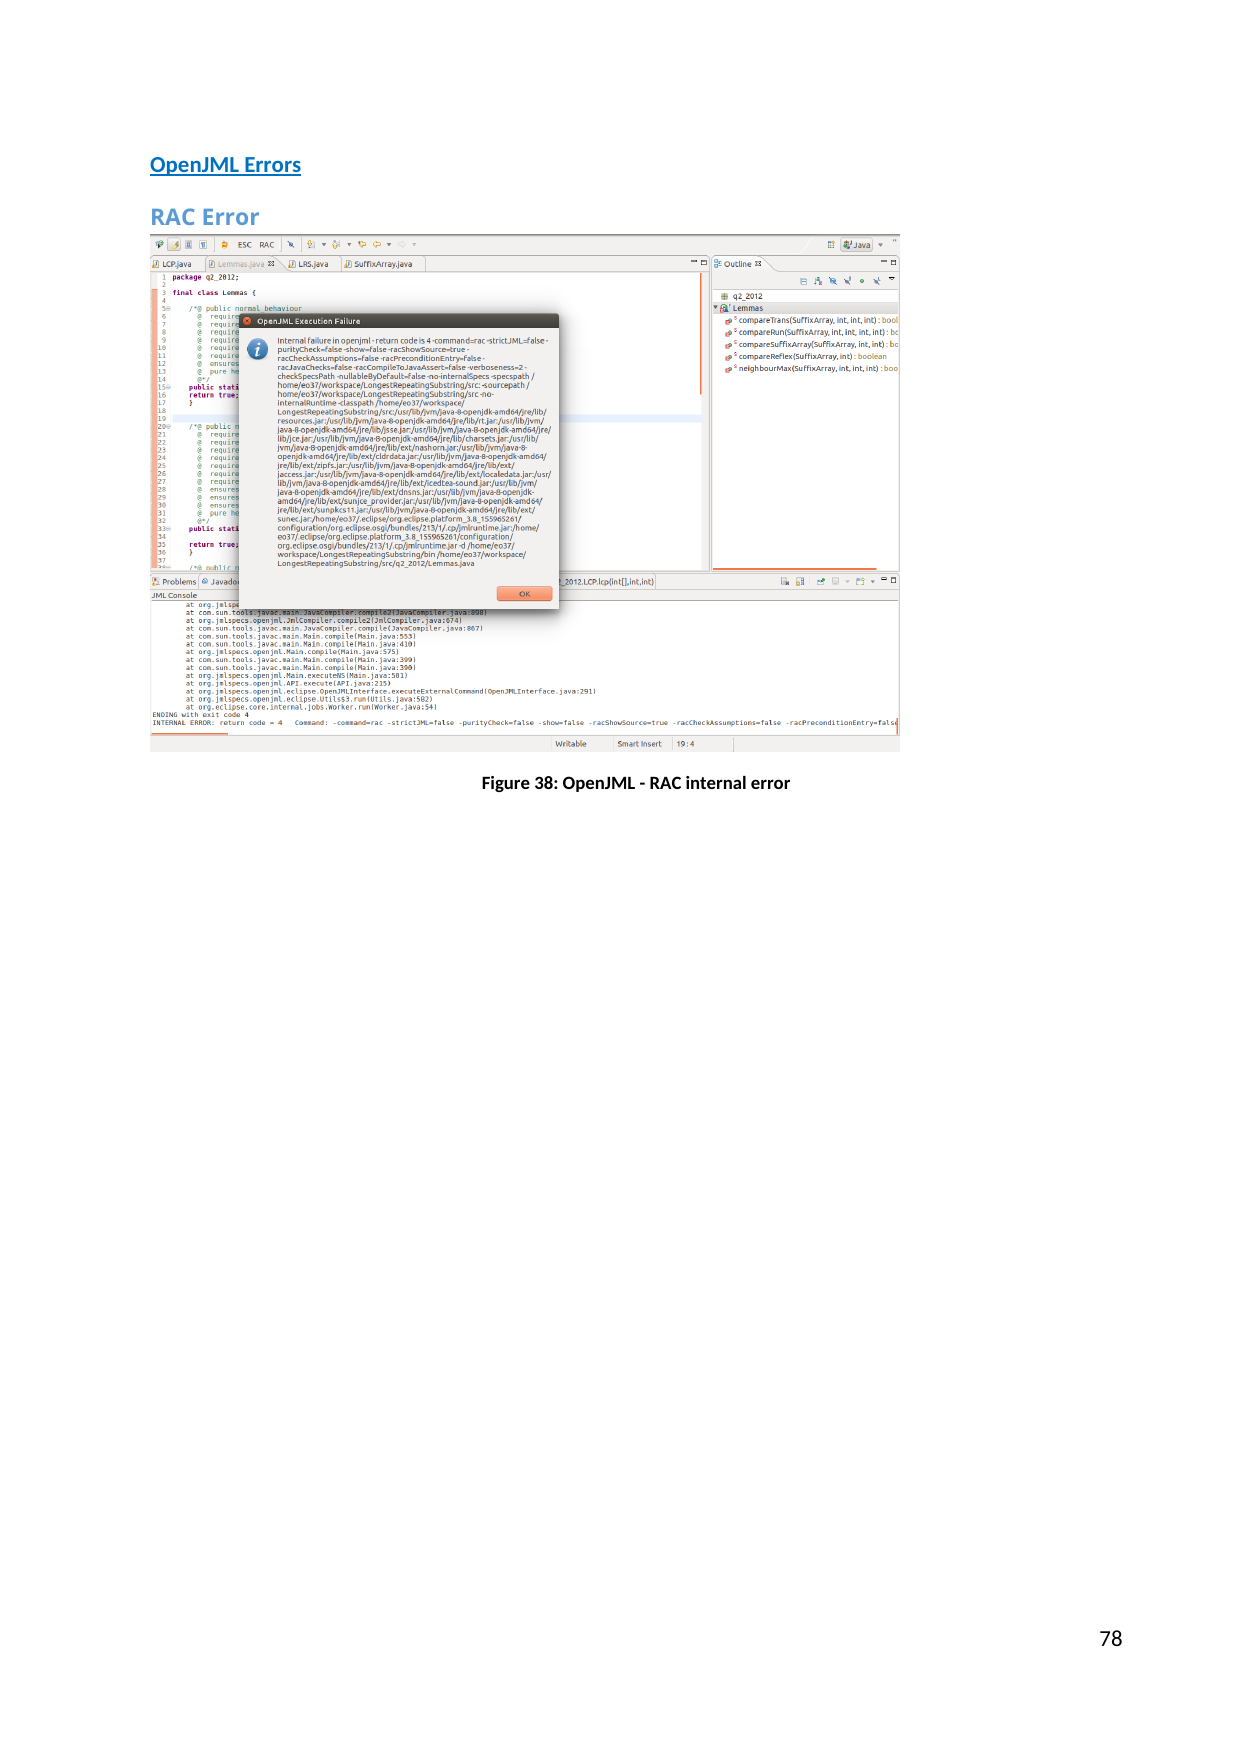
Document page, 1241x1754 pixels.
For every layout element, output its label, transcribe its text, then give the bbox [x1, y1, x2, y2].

picture [150, 234, 901, 752]
subtitle OpenJML Errors [150, 150, 1122, 178]
subtitle RAC Error [150, 201, 1122, 232]
text Figure 38: OpenJML - RAC internal error [150, 771, 1122, 794]
